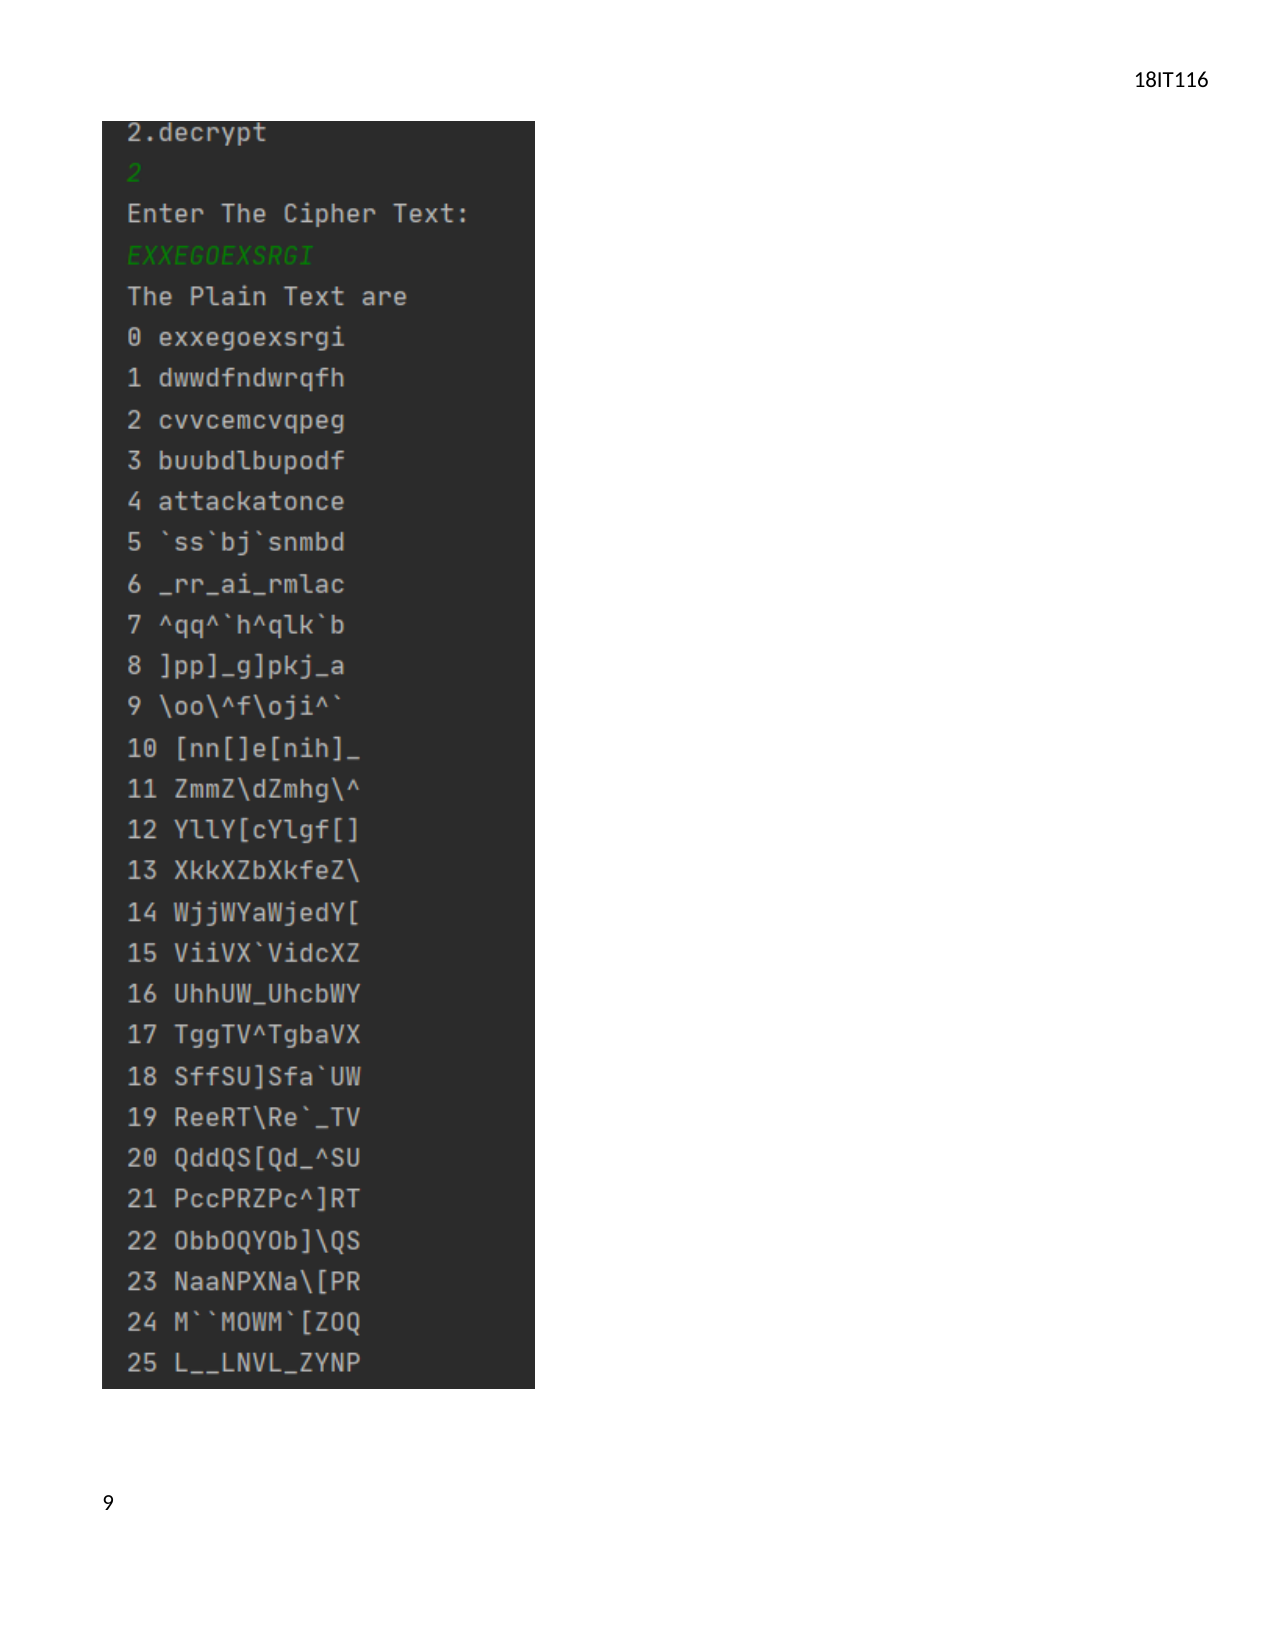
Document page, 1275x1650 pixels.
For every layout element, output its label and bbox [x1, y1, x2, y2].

picture [102, 121, 535, 1389]
